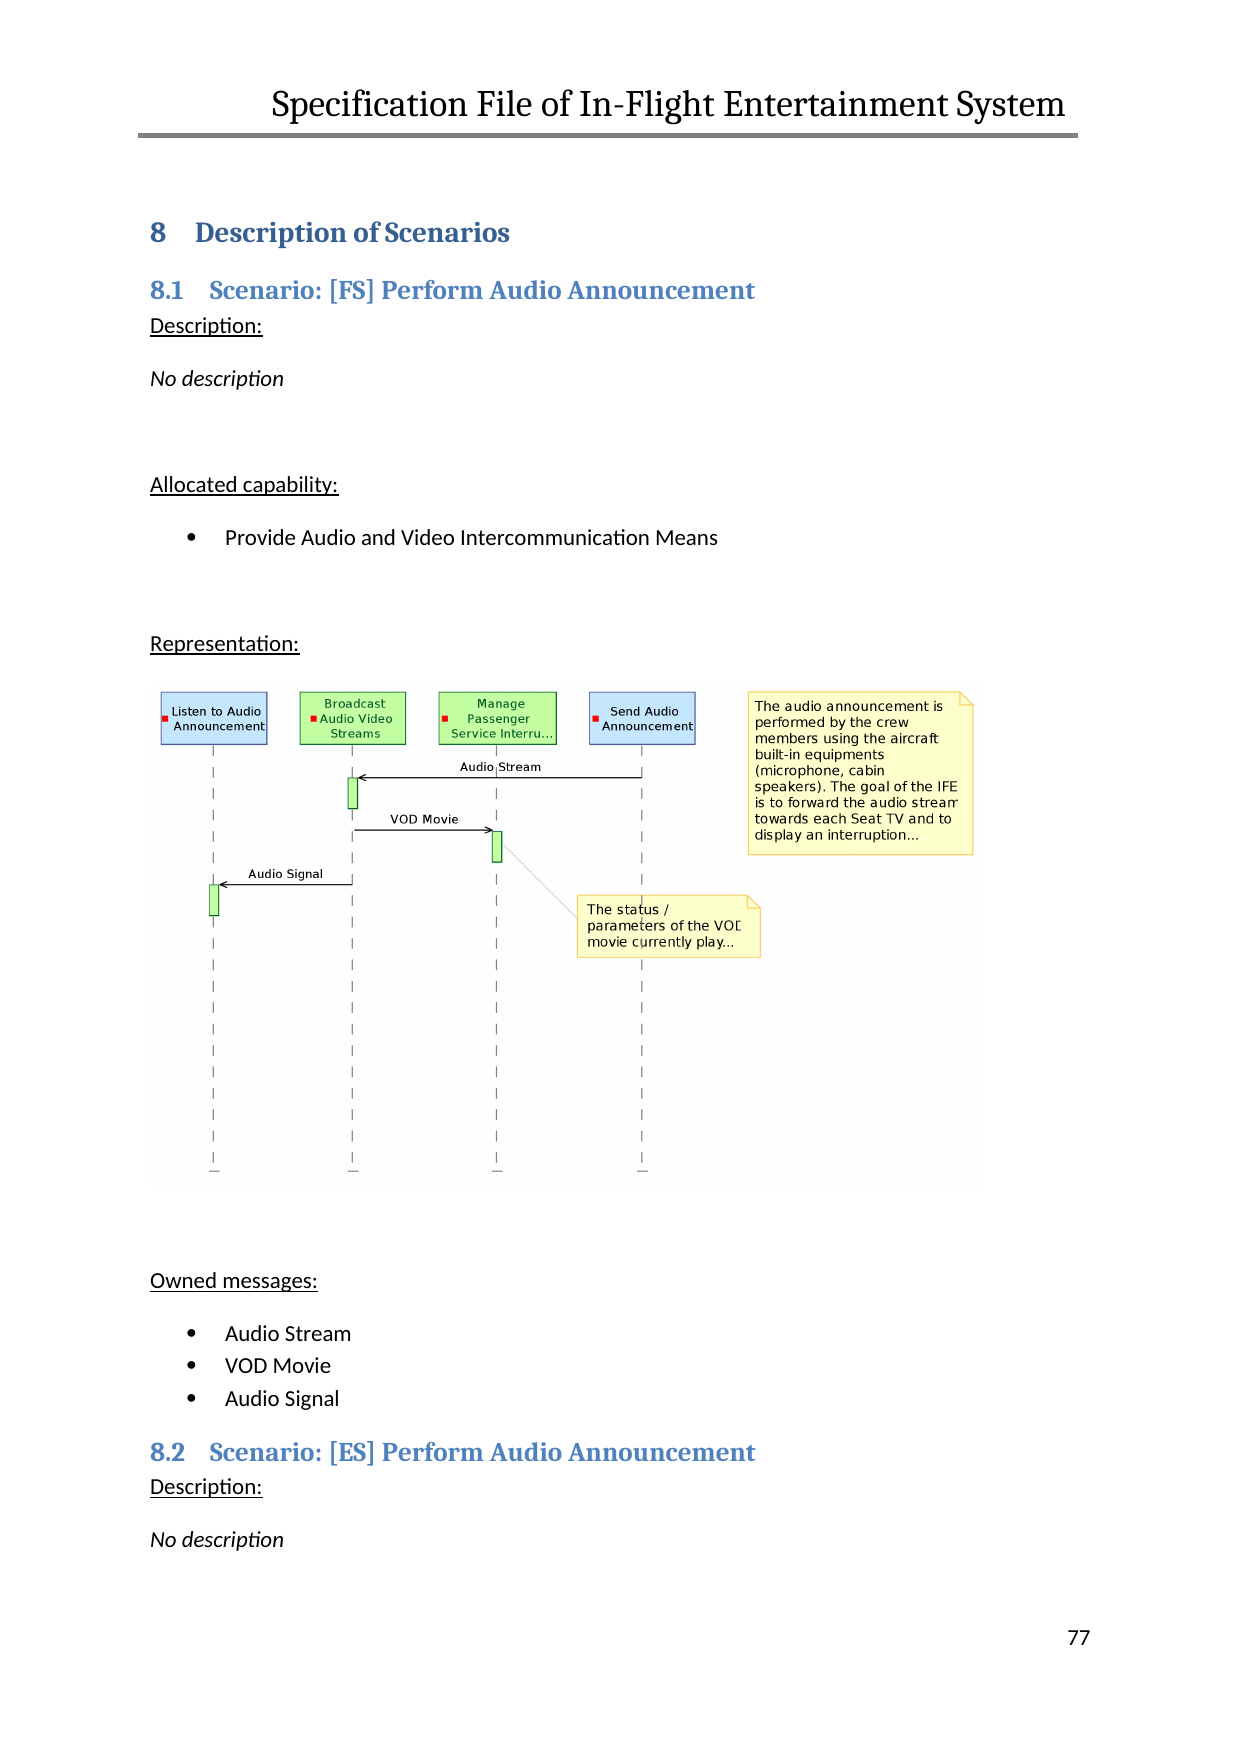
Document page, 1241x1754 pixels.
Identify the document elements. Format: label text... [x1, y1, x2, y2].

list Audio Stream [187, 1319, 1090, 1347]
text Owned messages: [150, 1266, 1090, 1294]
picture [150, 682, 984, 1189]
text No description [150, 1526, 1090, 1553]
text No description [150, 364, 1090, 392]
text Description: [150, 311, 1090, 339]
text Description: [150, 1472, 1090, 1501]
list Provide Audio and Video Intercommunication Means [187, 523, 1090, 551]
subtitle Scenario: [FS] Perform Audio Announcement [150, 275, 1090, 306]
subtitle Scenario: [ES] Perform Audio Announcement [150, 1437, 1090, 1468]
text Representation: [150, 629, 1090, 657]
subtitle Description of Scenarios [150, 216, 1090, 249]
text Allocated capability: [150, 470, 1090, 498]
list Audio Signal [187, 1384, 1090, 1412]
list VOD Movie [187, 1352, 1090, 1379]
